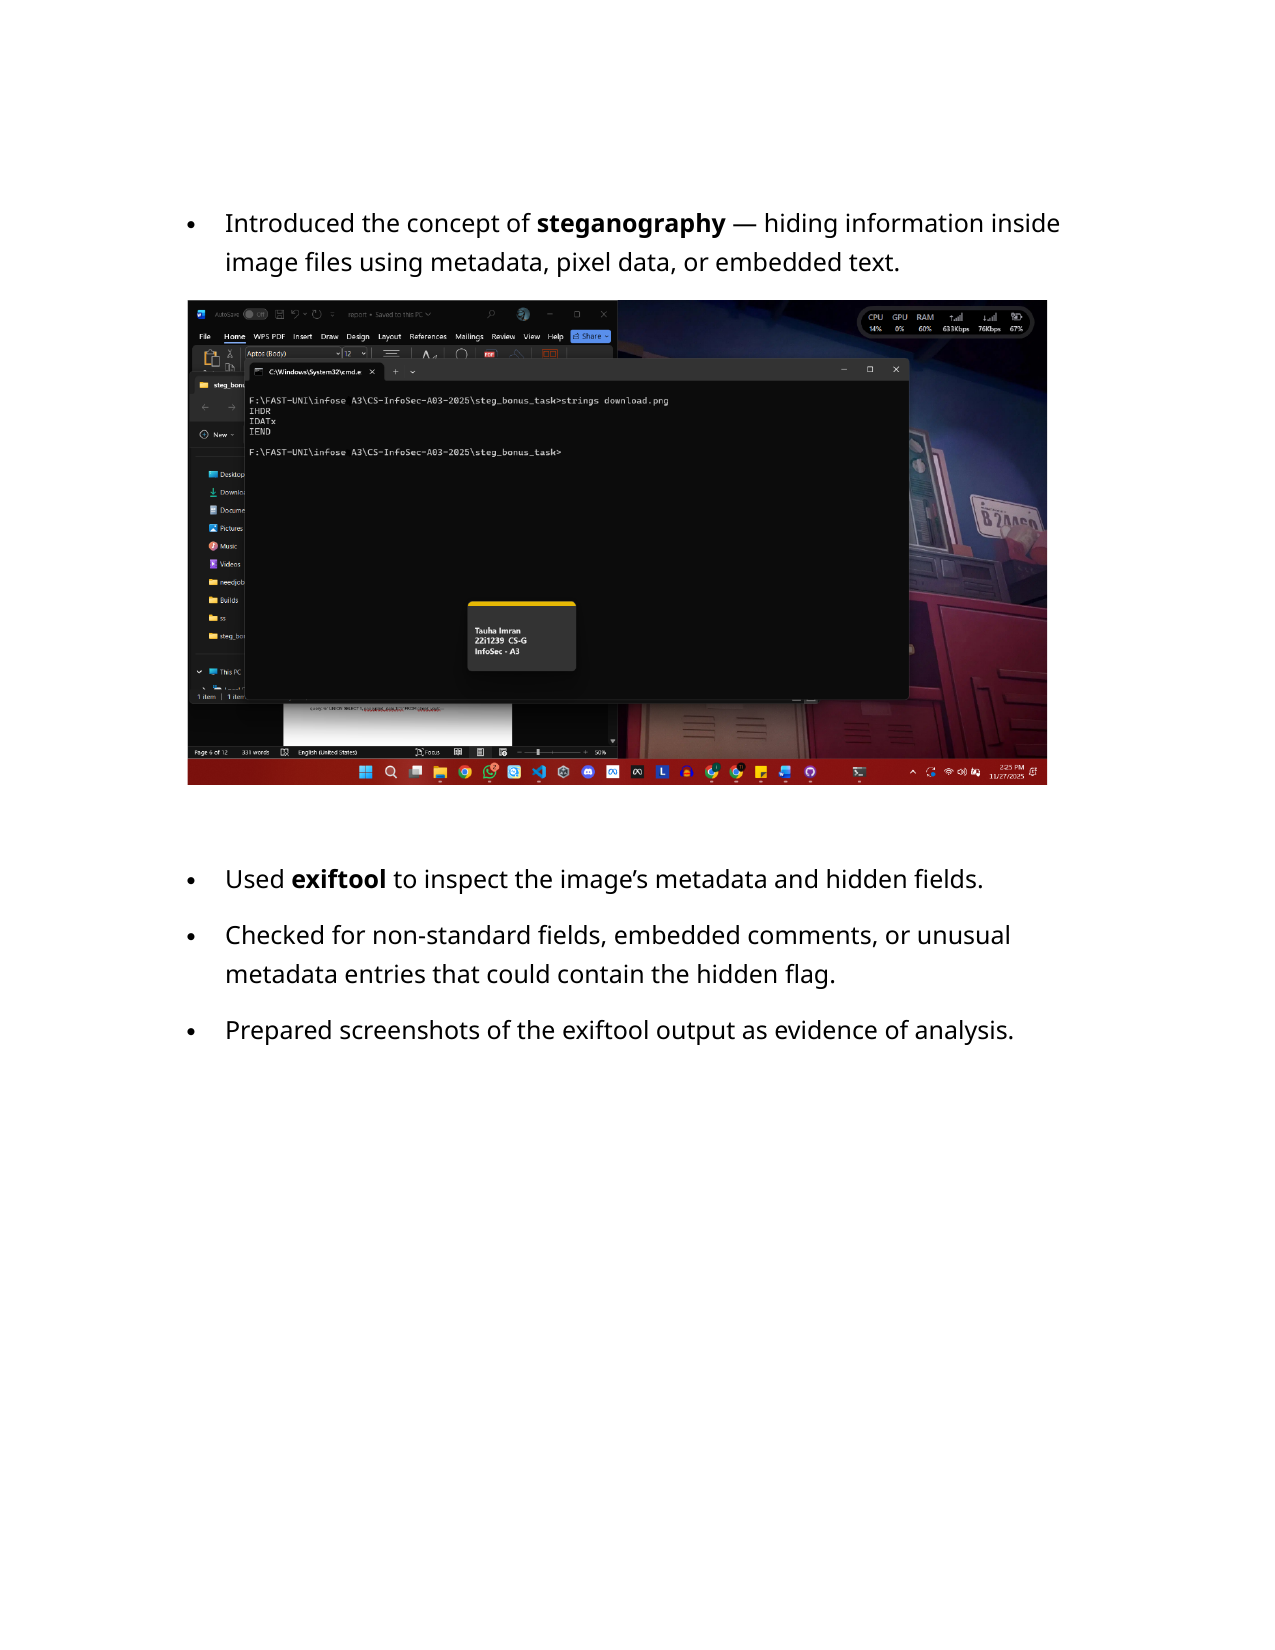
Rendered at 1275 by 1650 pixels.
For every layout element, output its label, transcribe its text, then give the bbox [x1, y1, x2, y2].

list Prepared screenshots of the exiftool output as evidence of analysis. [187, 1013, 1125, 1047]
picture [187, 300, 1048, 785]
list Introduced the concept of steganography — hiding information inside image files using metadata, pixel data, or embedded text. [187, 206, 1125, 279]
list Used exiftool to inspect the image’s metadata and hidden fields. [187, 862, 1125, 896]
list Checked for non-standard fields, embedded comments, or unusual metadata entries that could contain the hidden flag. [187, 918, 1125, 991]
